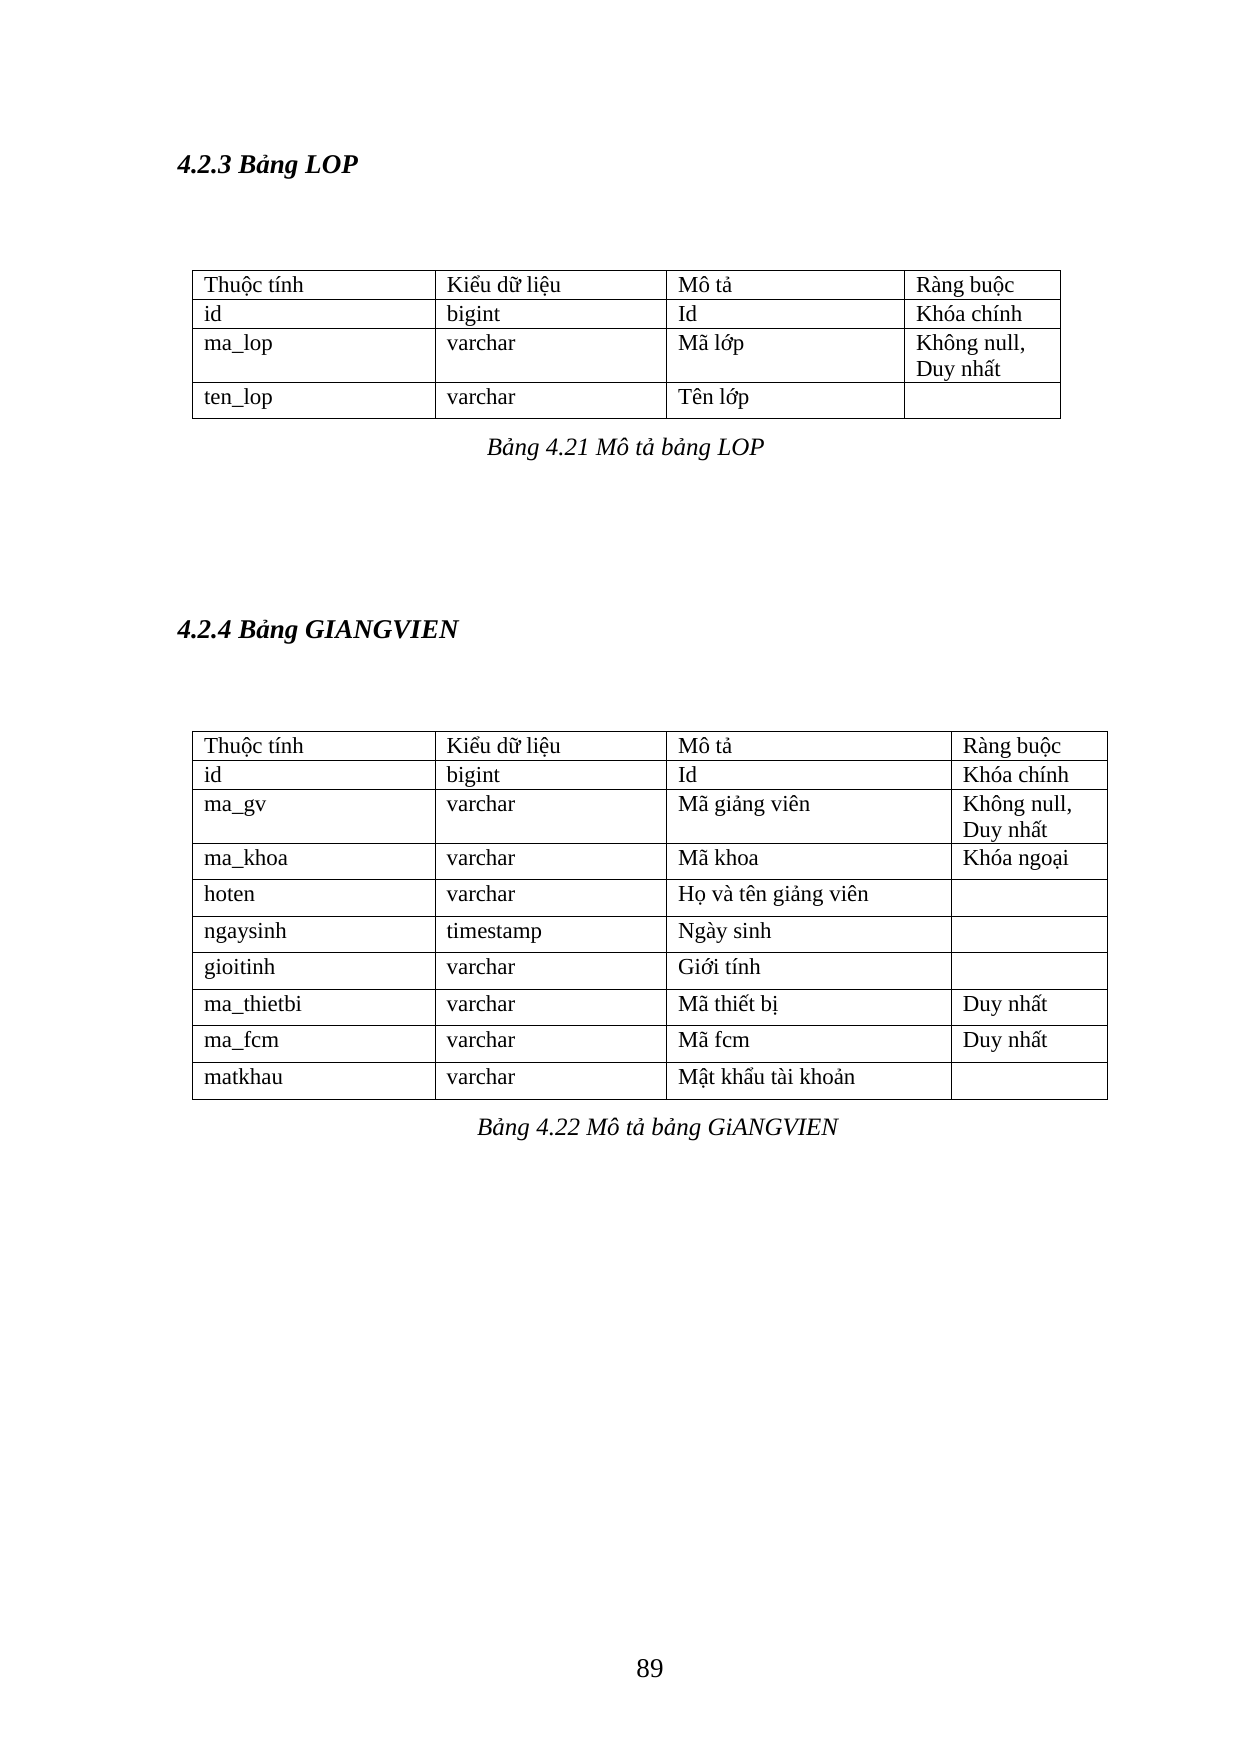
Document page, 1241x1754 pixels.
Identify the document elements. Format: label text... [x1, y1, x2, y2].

subtitle Bảng GIANGVIEN [177, 613, 1122, 644]
subtitle Bảng LOP [177, 148, 1122, 179]
